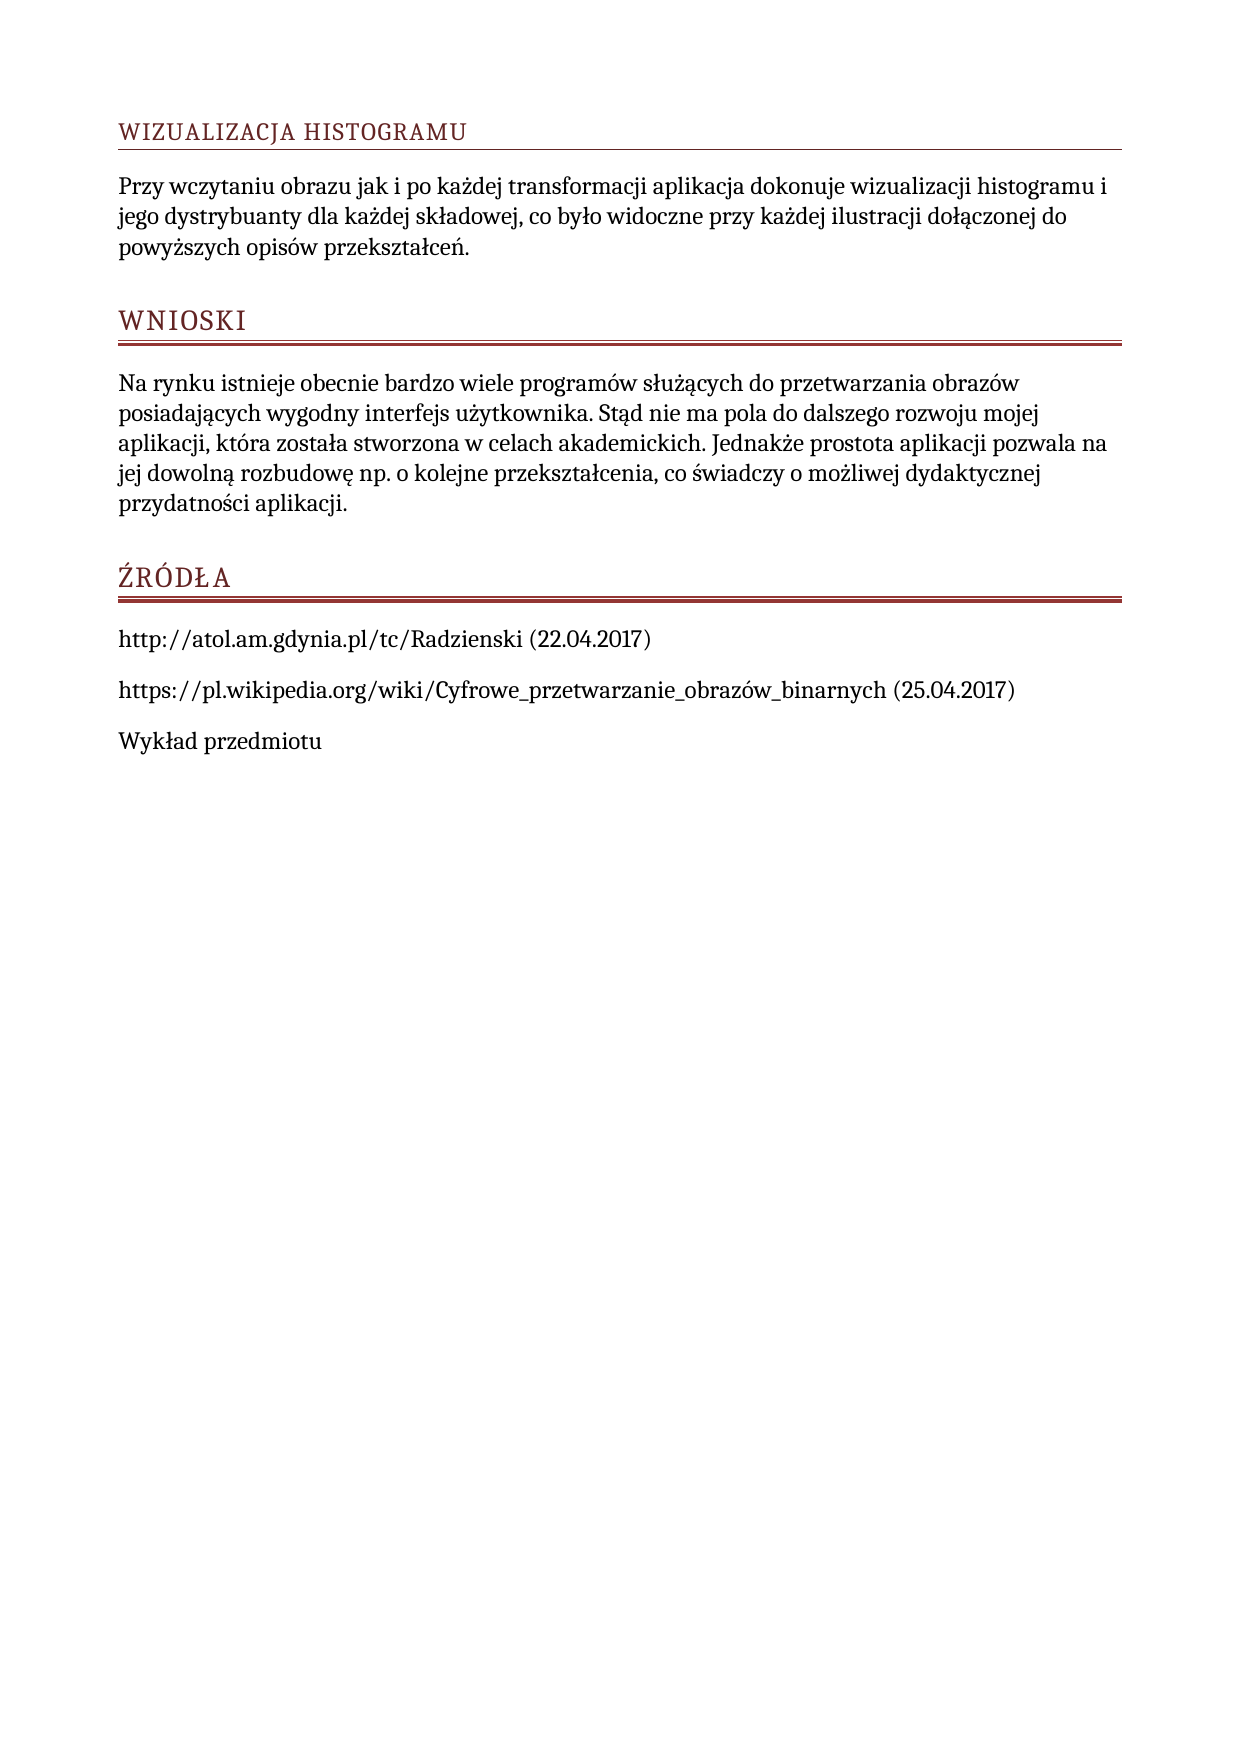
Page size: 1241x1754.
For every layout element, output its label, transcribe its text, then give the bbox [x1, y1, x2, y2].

subtitle Wnioski [118, 304, 1122, 340]
text Wykład przedmiotu [118, 727, 1122, 756]
text Przy wczytaniu obrazu jak i po każdej transformacji aplikacja dokonuje wizualizacji histogramu i jego dystrybuanty dla każdej składowej, co było widoczne przy każdej ilustracji dołączonej do powyższych opisów przekształceń. [118, 172, 1122, 261]
text https://pl.wikipedia.org/wiki/Cyfrowe_przetwarzanie_obrazów_binarnych (25.04.2017) [118, 676, 1122, 705]
text Na rynku istnieje obecnie bardzo wiele programów służących do przetwarzania obrazów posiadających wygodny interfejs użytkownika. Stąd nie ma pola do dalszego rozwoju mojej aplikacji, która została stworzona w celach akademickich. Jednakże prostota aplikacji pozwala na jej dowolną rozbudowę np. o kolejne przekształcenia, co świadczy o możliwej dydaktycznej przydatności aplikacji. [118, 368, 1122, 518]
text http://atol.am.gdynia.pl/tc/Radzienski (22.04.2017) [118, 625, 1122, 654]
subtitle Źródła [118, 561, 1122, 596]
subtitle Wizualizacja histogramu [118, 118, 1122, 149]
